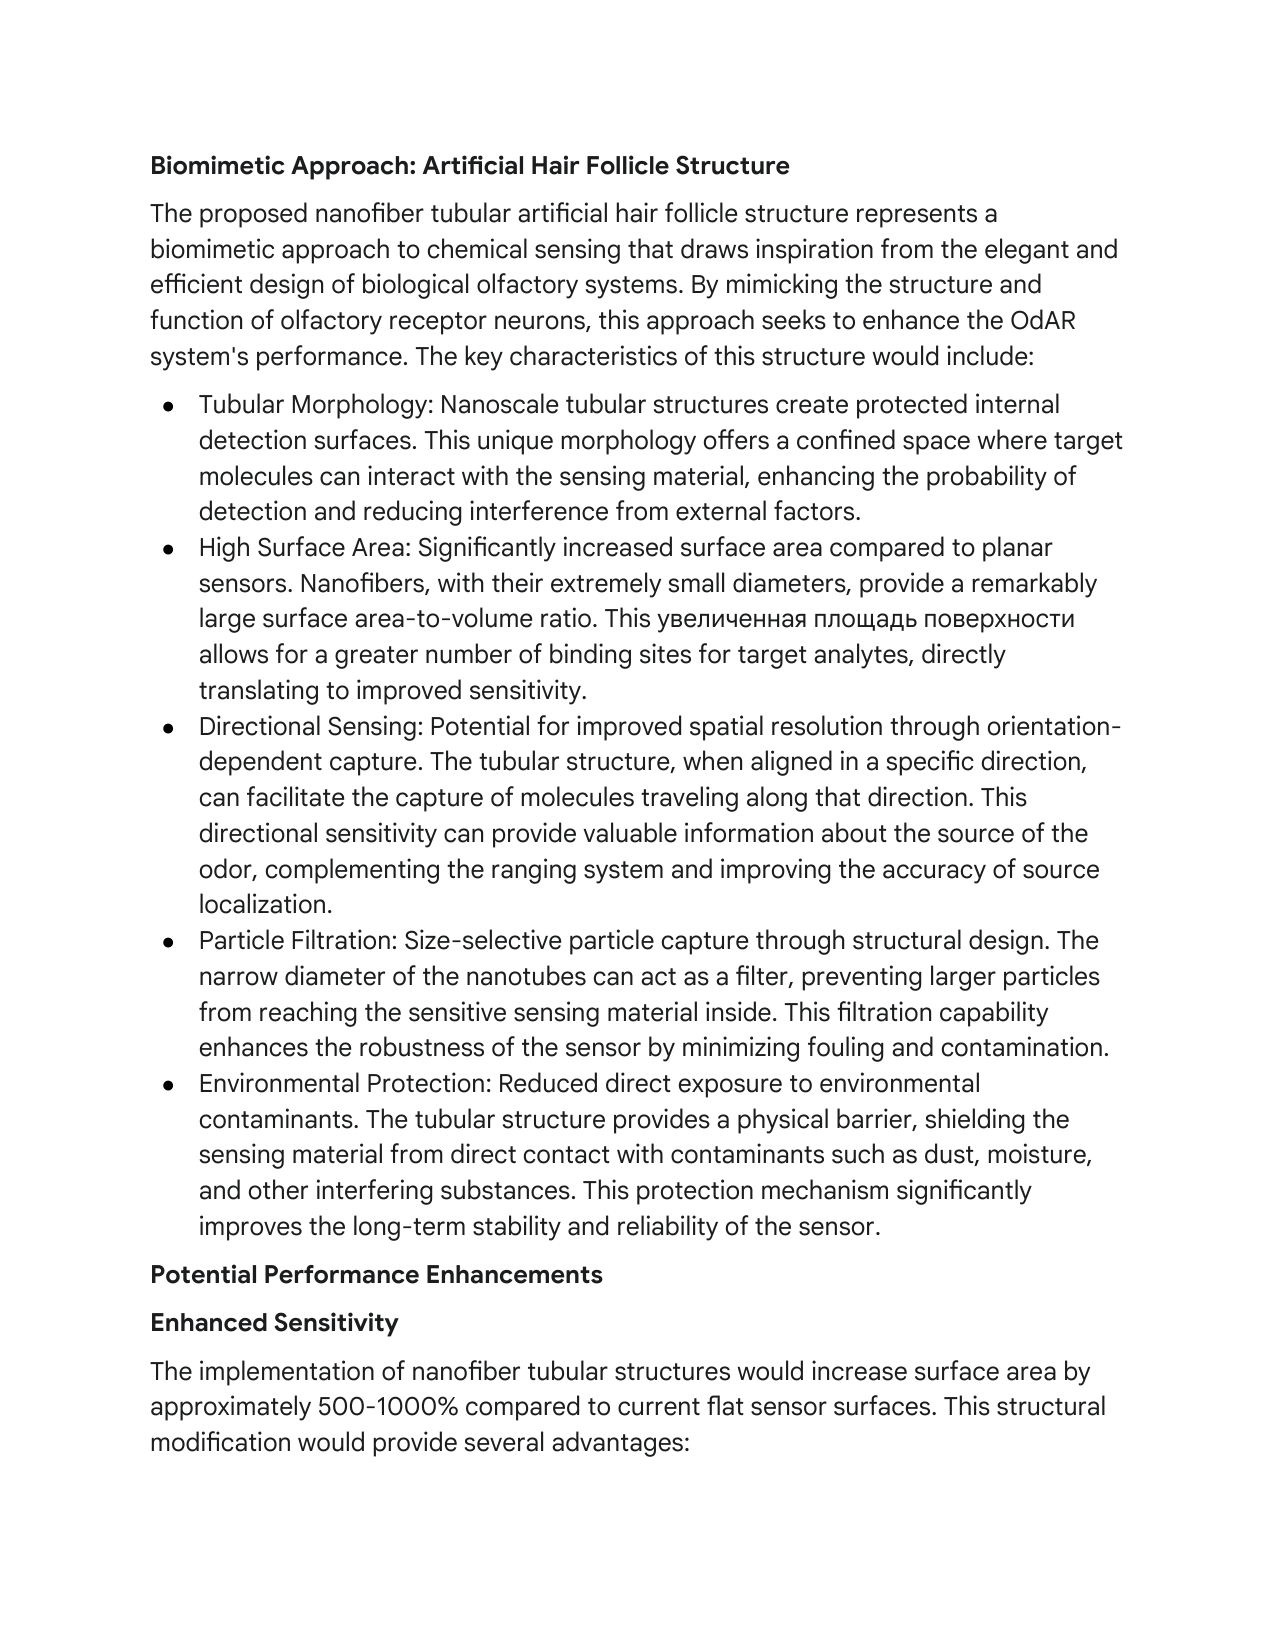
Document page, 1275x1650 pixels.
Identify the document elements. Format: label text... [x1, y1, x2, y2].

list Directional Sensing: Potential for improved spatial resolution through orientation-dependent capture. The tubular structure, when aligned in a specific direction, can facilitate the capture of molecules traveling along that direction. This directional sensitivity can provide valuable information about the source of the odor, complementing the ranging system and improving the accuracy of source localization. [161, 711, 1125, 921]
subtitle Enhanced Sensitivity [150, 1308, 1125, 1339]
list Particle Filtration: Size-selective particle capture through structural design. The narrow diameter of the nanotubes can act as a filter, preventing larger particles from reaching the sensitive sensing material inside. This filtration capability enhances the robustness of the sensor by minimizing fouling and contamination. [161, 925, 1125, 1064]
list Tubular Morphology: Nanoscale tubular structures create protected internal detection surfaces. This unique morphology offers a confined space where target molecules can interact with the sensing material, enhancing the probability of detection and reducing interference from external factors. [161, 389, 1125, 528]
list Environmental Protection: Reduced direct exposure to environmental contaminants. The tubular structure provides a physical barrier, shielding the sensing material from direct contact with contaminants such as dust, moisture, and other interfering substances. This protection mechanism significantly improves the long-term stability and reliability of the sensor. [161, 1068, 1125, 1242]
list High Surface Area: Significantly increased surface area compared to planar sensors. Nanofibers, with their extremely small diameters, provide a remarkably large surface area-to-volume ratio. This увеличенная площадь поверхности allows for a greater number of binding sites for target analytes, directly translating to improved sensitivity. [161, 532, 1125, 707]
subtitle Potential Performance Enhancements [150, 1259, 1125, 1291]
subtitle Biomimetic Approach: Artificial Hair Follicle Structure [150, 150, 1125, 181]
text The proposed nanofiber tubular artificial hair follicle structure represents a biomimetic approach to chemical sensing that draws inspiration from the elegant and efficient design of biological olfactory systems. By mimicking the structure and function of olfactory receptor neurons, this approach seeks to enhance the OdAR system's performance. The key characteristics of this structure would include: [150, 198, 1125, 372]
text The implementation of nanofiber tubular structures would increase surface area by approximately 500-1000% compared to current flat sensor surfaces. This structural modification would provide several advantages: [150, 1356, 1125, 1459]
